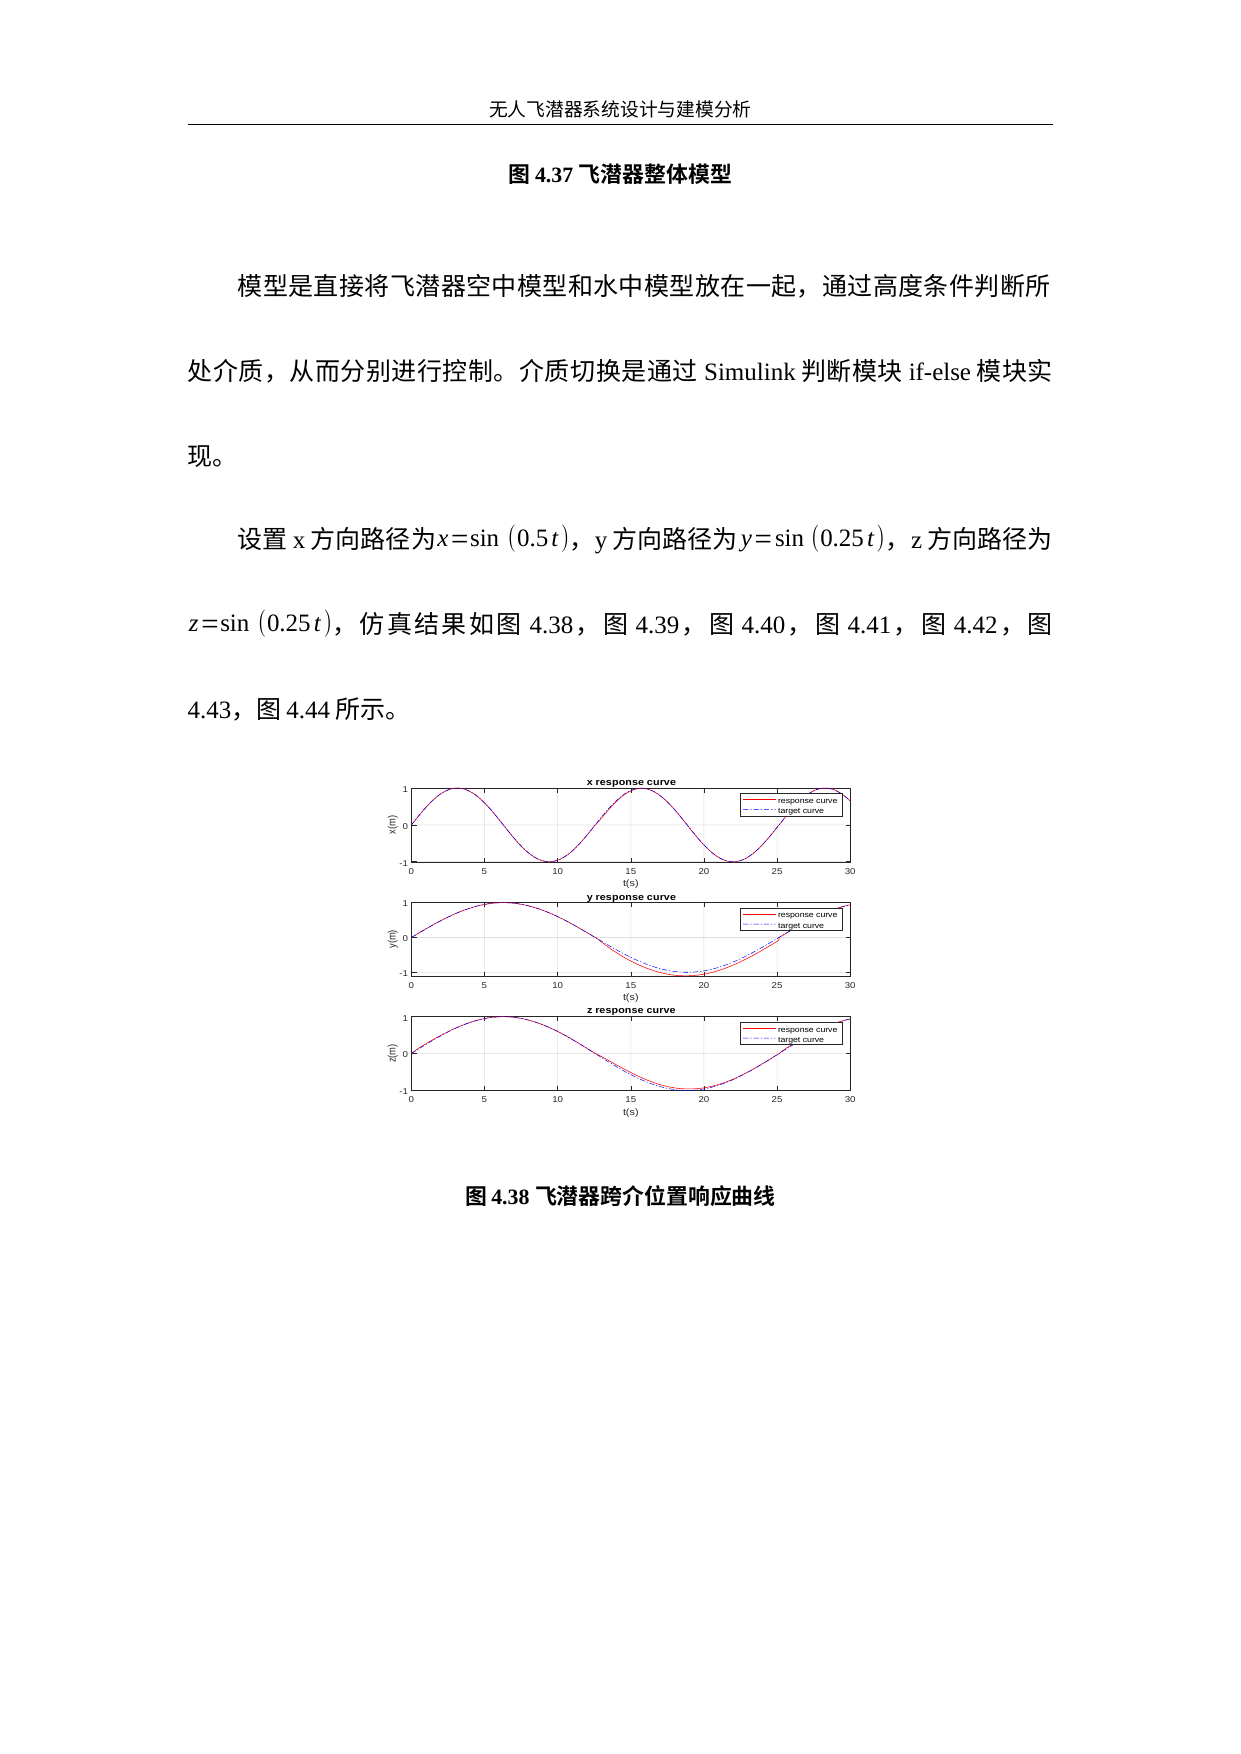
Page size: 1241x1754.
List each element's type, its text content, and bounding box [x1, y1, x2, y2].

text 图4.38 飞潜器跨介位置响应曲线 [187, 1178, 1053, 1212]
text 图4.37 飞潜器整体模型 [187, 156, 1053, 190]
text 模型是直接将飞潜器空中模型和水中模型放在一起，通过高度条件判断所处介质，从而分别进行控制。介质切换是通过Simulink判断模块if-else模块实现。 [187, 251, 1053, 488]
text 设置x方向路径为，y方向路径为，z方向路径为，仿真结果如图4.38，图4.39，图4.40，图4.41，图4.42，图4.43，图4.44所示。 [187, 504, 1053, 742]
